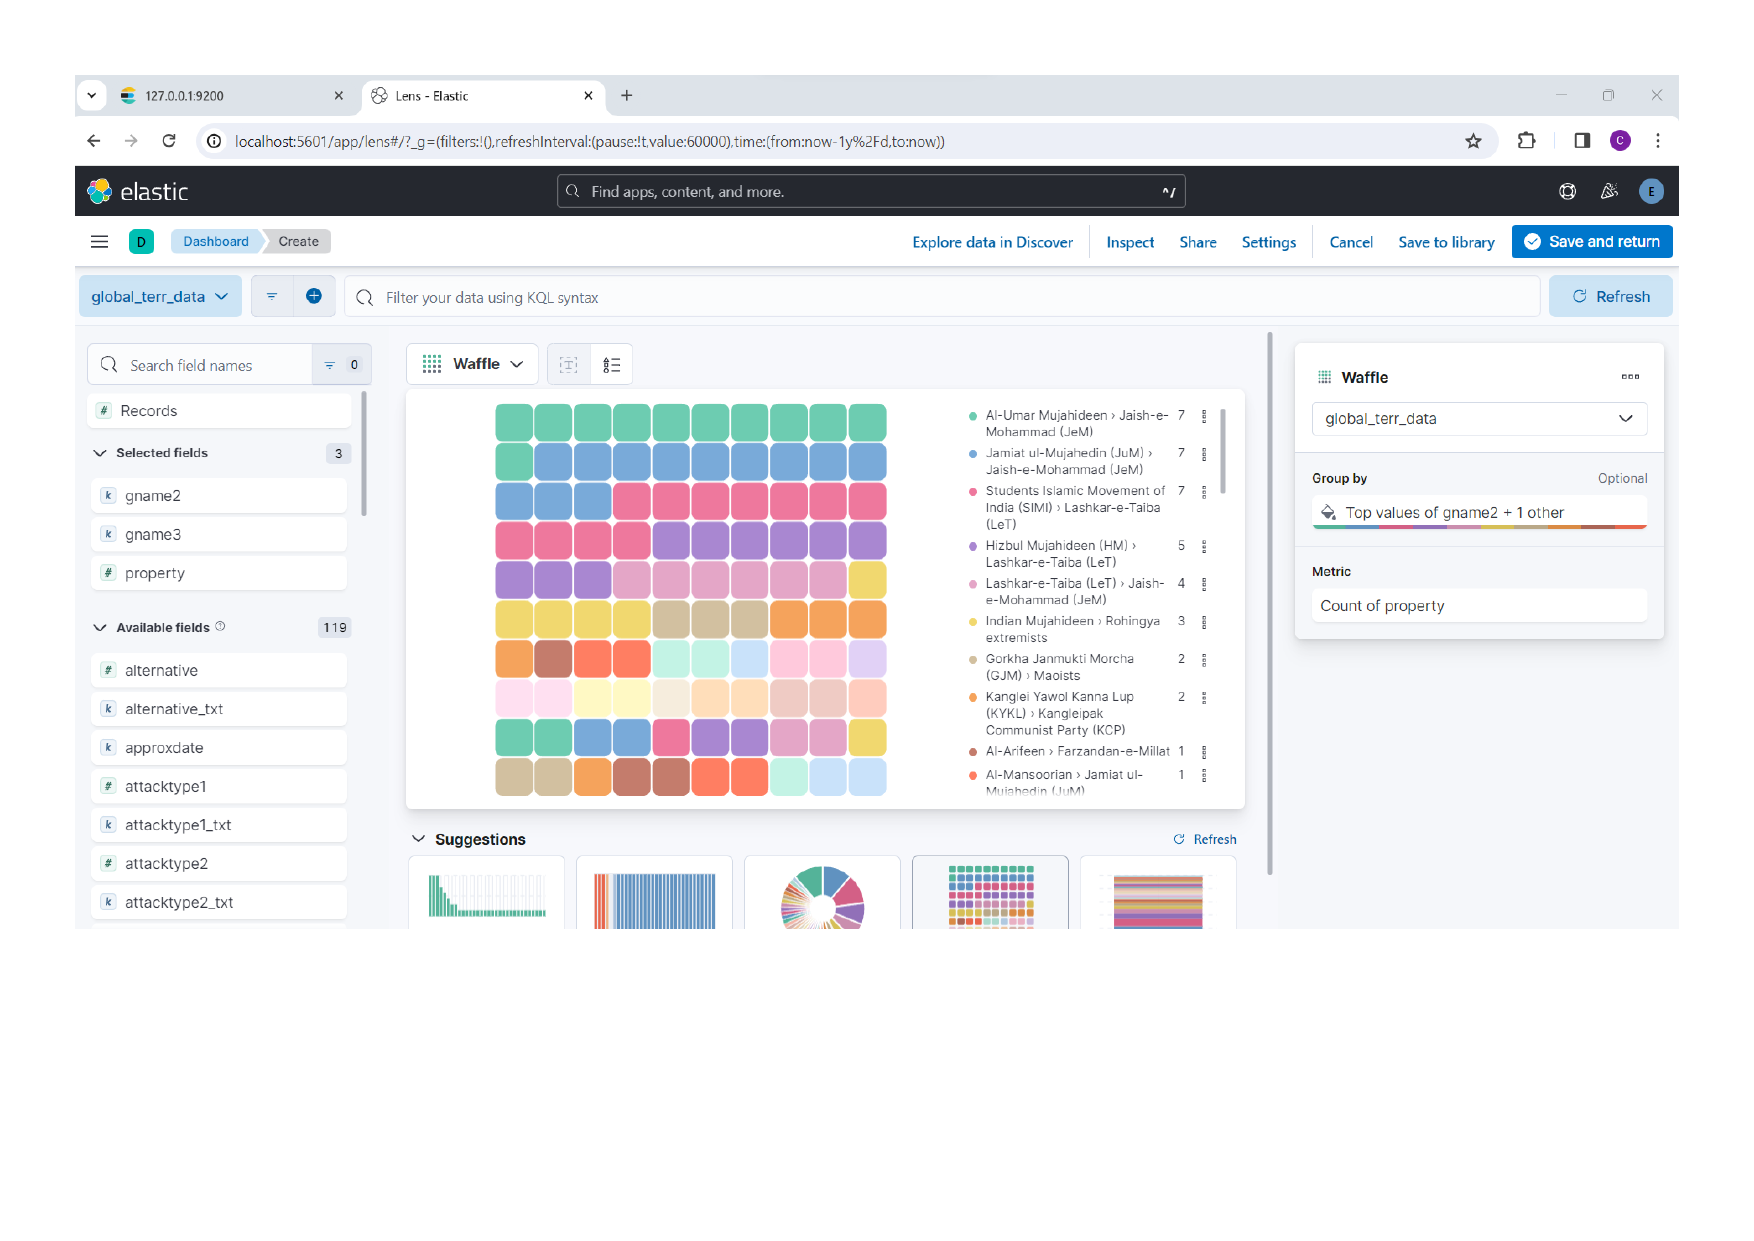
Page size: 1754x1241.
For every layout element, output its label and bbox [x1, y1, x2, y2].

picture [75, 75, 1679, 929]
